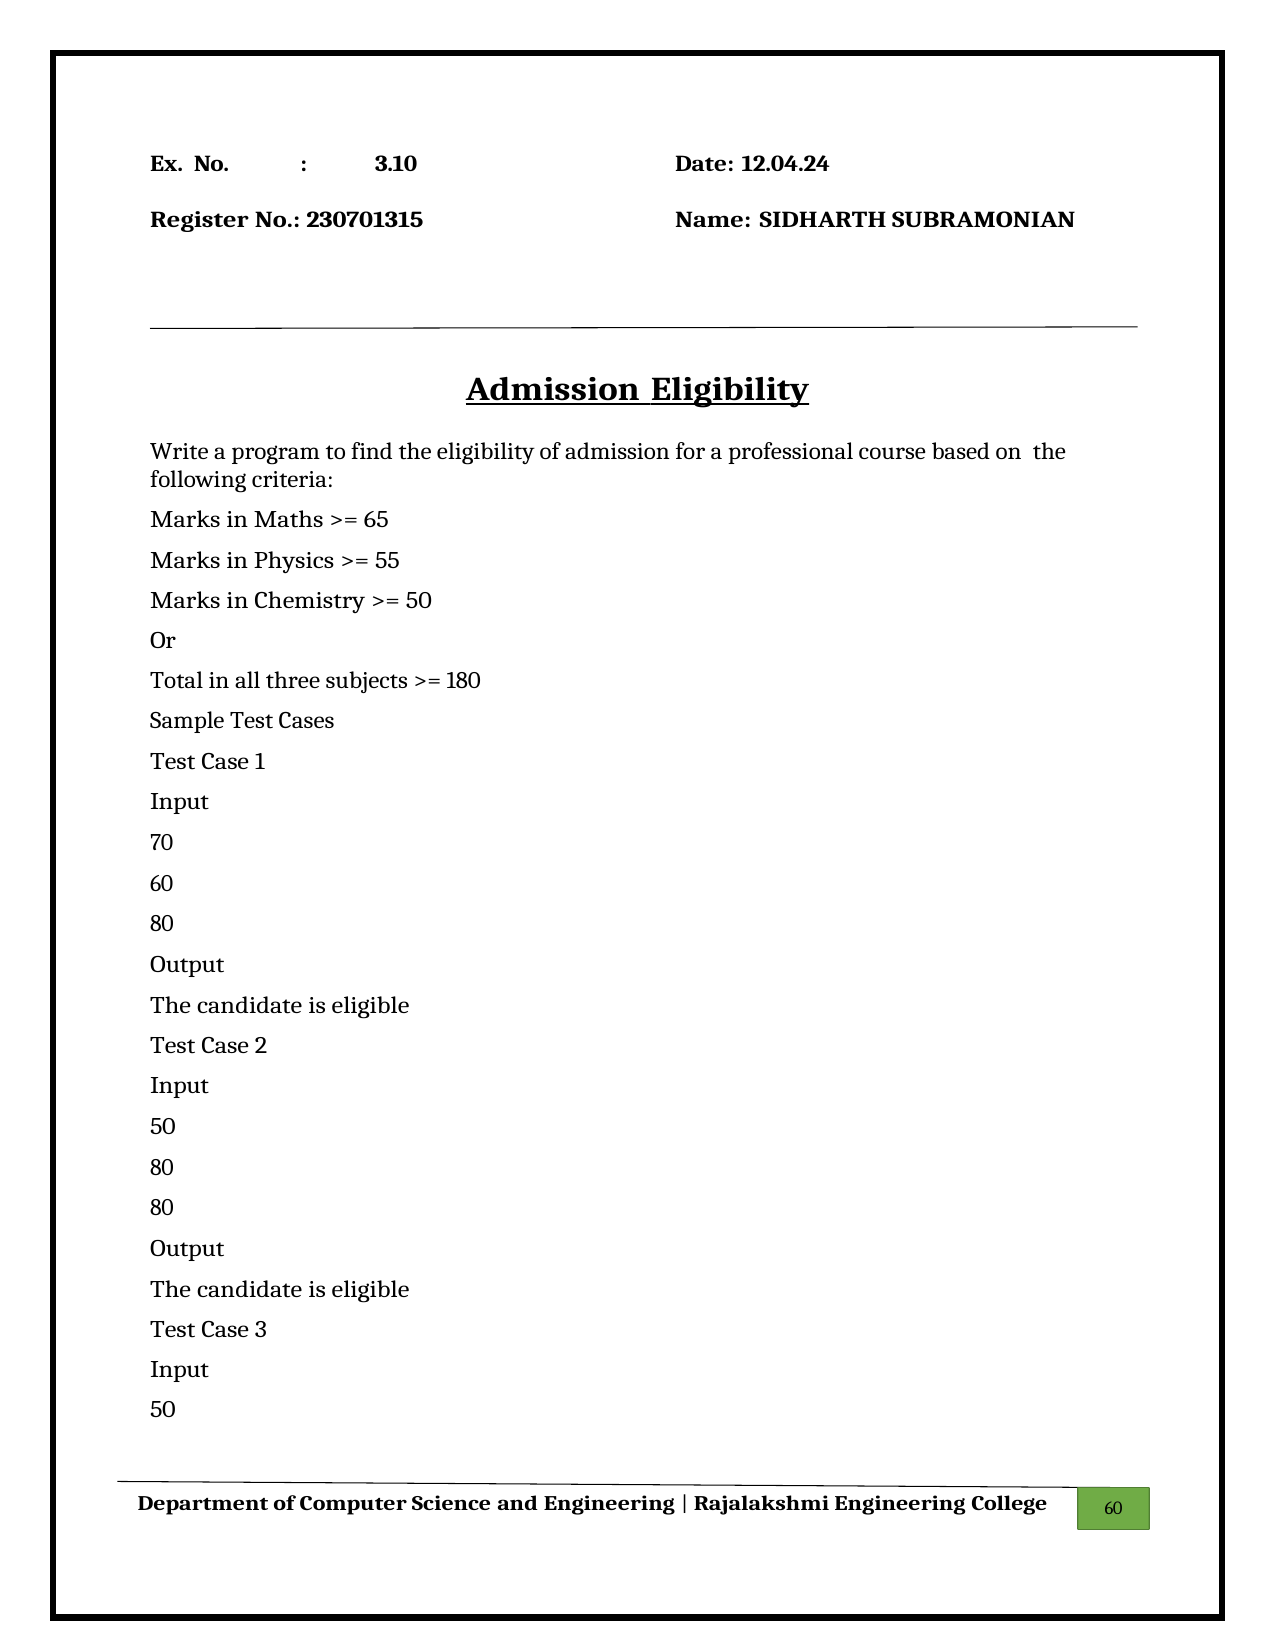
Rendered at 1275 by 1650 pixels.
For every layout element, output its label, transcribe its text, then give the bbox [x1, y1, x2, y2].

text Output [150, 951, 1206, 978]
text 70 [150, 828, 1206, 856]
text The candidate is eligible Test Case 2 [150, 992, 451, 1059]
text 80 [150, 910, 1206, 938]
text Test Case 1 Input [150, 748, 311, 815]
text 60 [150, 869, 1206, 897]
text Register No.: 230701315 Name: SIDHARTH SUBRAMONIAN [150, 206, 1206, 233]
text Ex. No. : 3.10 Date: 12.04.24 [150, 151, 1206, 177]
text Marks in Maths >= 65 Marks in Physics >= 55 Marks in Chemistry >= 50 Or [150, 506, 451, 654]
text Total in all three subjects >= 180 Sample Test Cases [150, 667, 524, 735]
text 80 [150, 1194, 1206, 1221]
text Input 50 [150, 1072, 215, 1140]
subtitle Admission Eligibility [148, 370, 1127, 408]
text Input 50 [150, 1356, 215, 1424]
text 80 [150, 1153, 1206, 1181]
text The candidate is eligible Test Case 3 [150, 1276, 451, 1343]
text Write a program to find the eligibility of admission for a professional course based on the following criteria: [150, 437, 1097, 493]
text Output [150, 1235, 1206, 1262]
